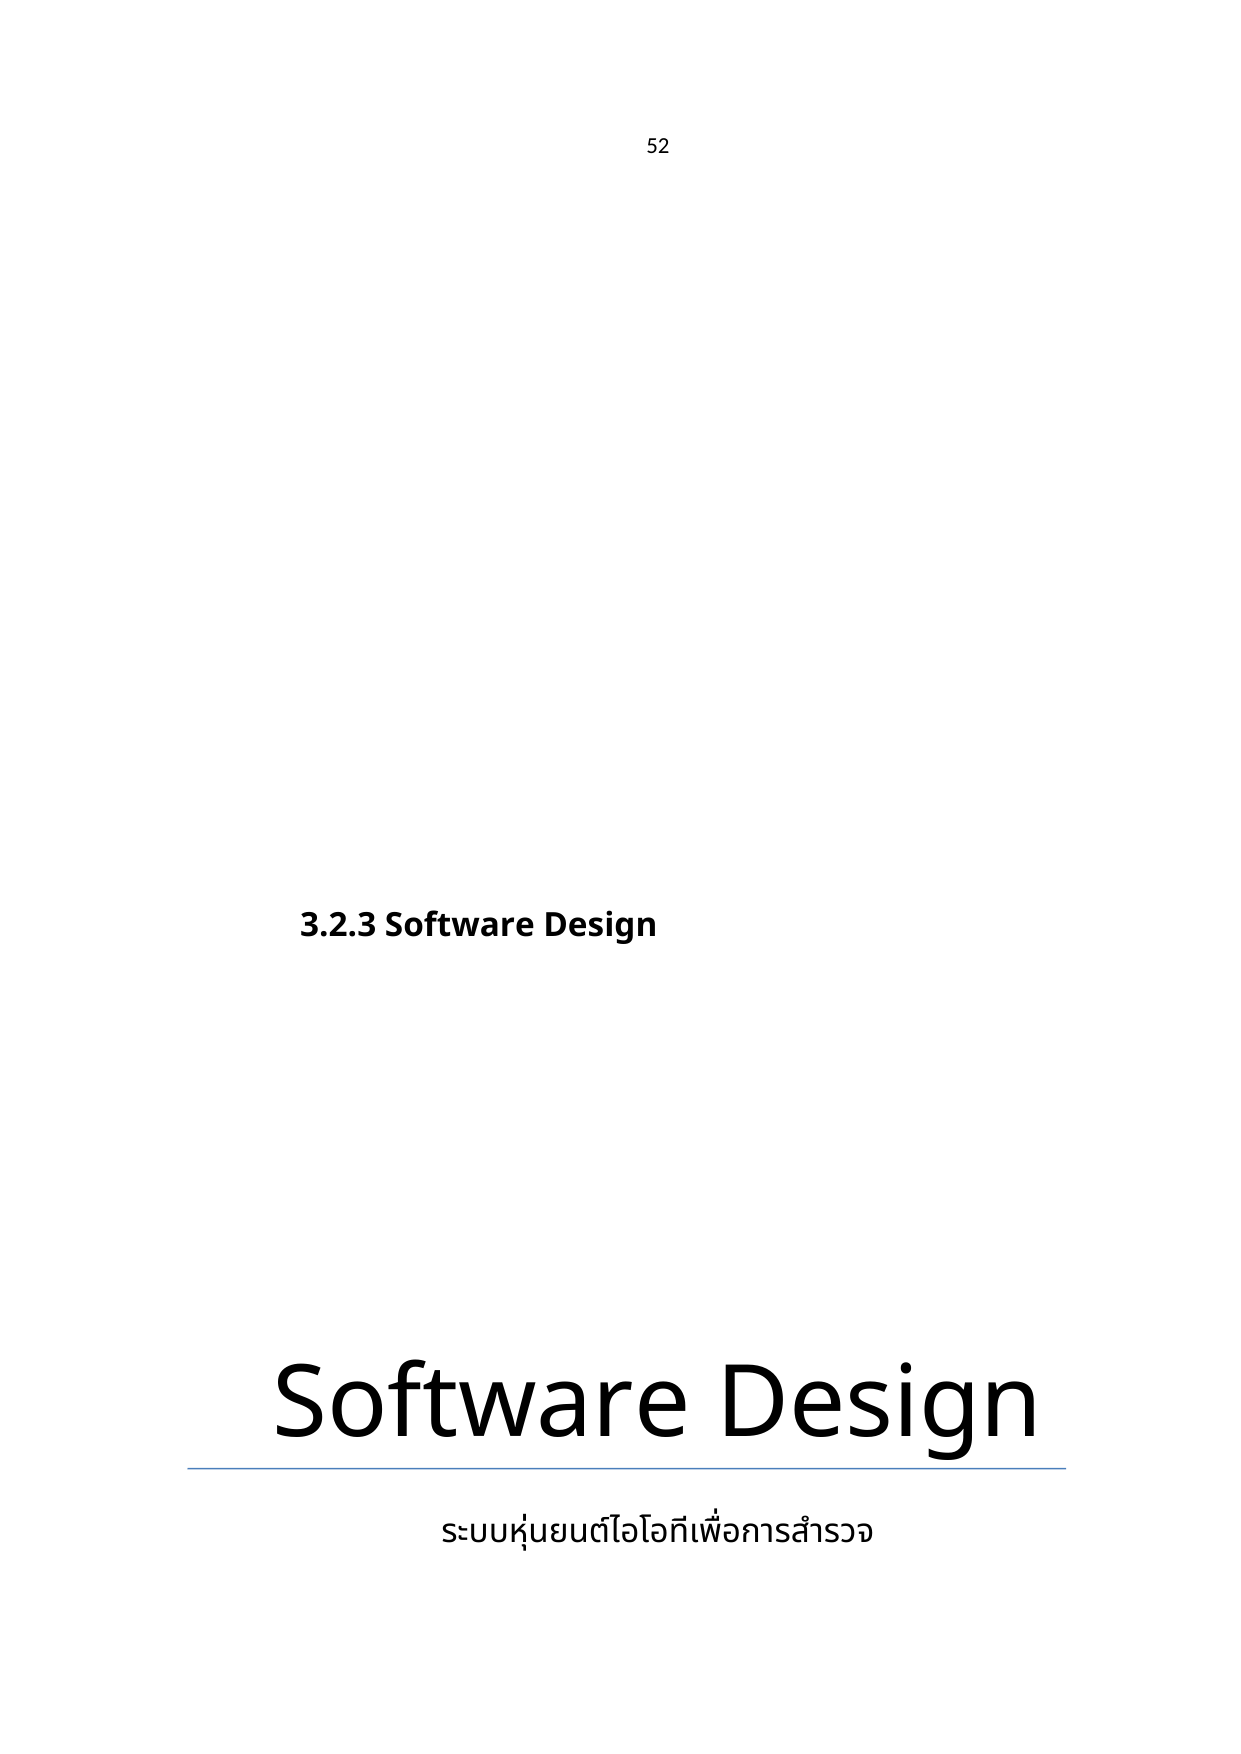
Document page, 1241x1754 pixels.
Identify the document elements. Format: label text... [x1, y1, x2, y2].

text Software Design [225, 1329, 1090, 1466]
text 3.2.3 Software Design [225, 901, 1090, 947]
text ระบบหุ่นยนต์ไอโอทีเพื่อการสำรวจ [225, 1507, 1090, 1557]
